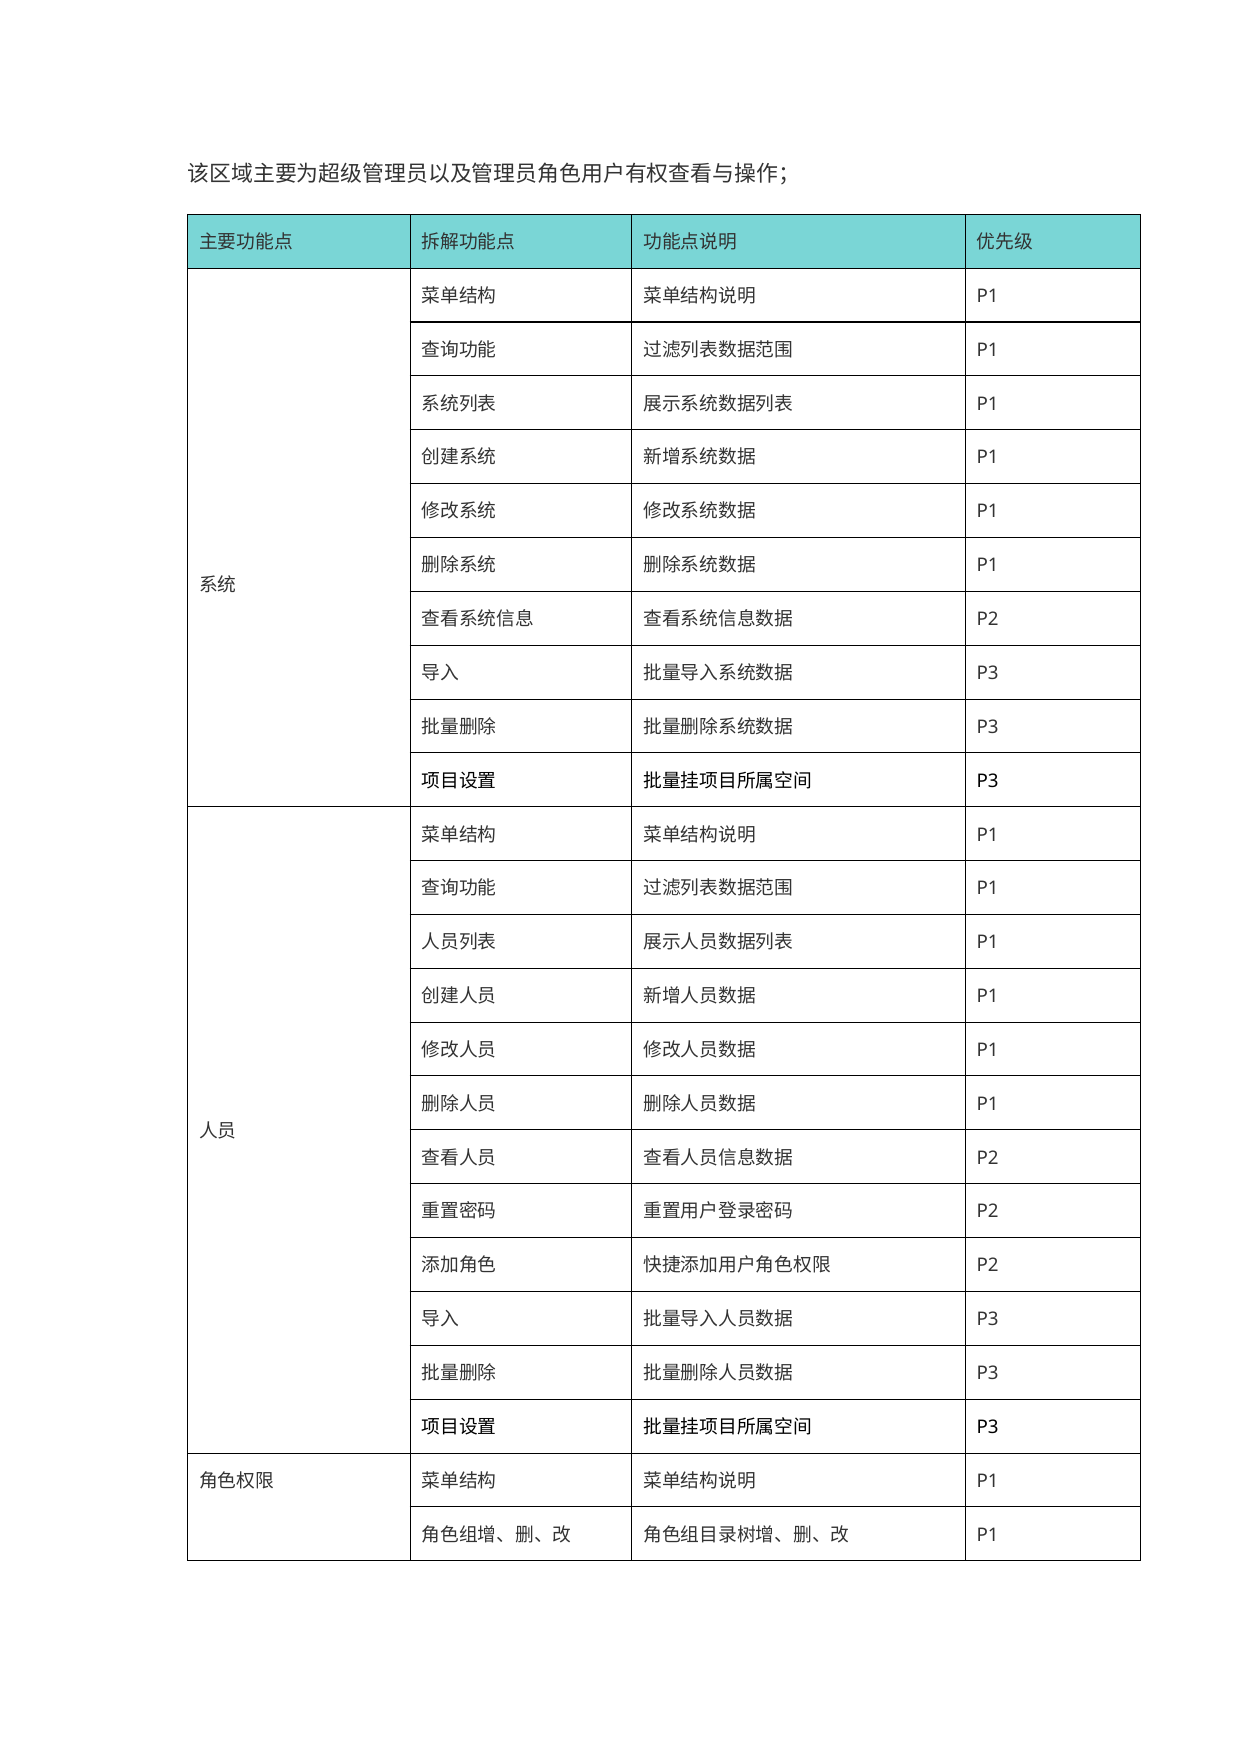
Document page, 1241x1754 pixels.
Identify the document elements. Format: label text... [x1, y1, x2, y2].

table_cell P2 [966, 592, 1140, 644]
table_cell 导入 [411, 1292, 631, 1345]
list 该区域主要为超级管理员以及管理员角色用户有权查看与操作； [187, 151, 1053, 192]
table_cell P1 [966, 861, 1140, 914]
table_cell 项目设置 [411, 1400, 631, 1452]
table_cell 查询功能 [411, 861, 631, 914]
table_cell P1 [966, 484, 1140, 537]
table_cell 过滤列表数据范围 [632, 861, 965, 914]
table_cell P3 [966, 753, 1140, 806]
table_cell P1 [966, 1076, 1140, 1129]
table_cell 批量挂项目所属空间 [632, 1400, 965, 1452]
table_cell 展示系统数据列表 [632, 376, 965, 429]
table_cell P1 [966, 538, 1140, 591]
table_cell P1 [966, 1507, 1140, 1560]
table_cell 添加角色 [411, 1238, 631, 1291]
table_cell 删除系统 [411, 538, 631, 591]
table_cell P3 [966, 700, 1140, 752]
table_cell 新增人员数据 [632, 969, 965, 1022]
table_cell 人员 [188, 807, 410, 1452]
table_cell P3 [966, 1346, 1140, 1398]
table_cell 项目设置 [411, 753, 631, 806]
table_cell 查看人员信息数据 [632, 1130, 965, 1183]
table_cell 角色组目录树增、删、改 [632, 1507, 965, 1560]
table_cell P3 [966, 646, 1140, 698]
table_header 功能点说明 [632, 215, 965, 268]
table_cell 修改人员 [411, 1023, 631, 1075]
table_cell 菜单结构说明 [632, 1454, 965, 1506]
table_cell 导入 [411, 646, 631, 698]
table_cell P1 [966, 1454, 1140, 1506]
table_cell 批量删除人员数据 [632, 1346, 965, 1398]
table_cell 角色权限 [188, 1454, 410, 1560]
table_cell 快捷添加用户角色权限 [632, 1238, 965, 1291]
table_cell 批量挂项目所属空间 [632, 753, 965, 806]
table_cell 修改系统数据 [632, 484, 965, 537]
table_header 优先级 [966, 215, 1140, 268]
table_cell P3 [966, 1400, 1140, 1452]
table_cell 批量删除 [411, 1346, 631, 1398]
table_cell P2 [966, 1238, 1140, 1291]
table_cell 批量导入人员数据 [632, 1292, 965, 1345]
table_cell 创建系统 [411, 430, 631, 483]
table_cell 删除系统数据 [632, 538, 965, 591]
table_cell P1 [966, 915, 1140, 968]
table_cell P2 [966, 1130, 1140, 1183]
table_cell P1 [966, 969, 1140, 1022]
table_cell P1 [966, 807, 1140, 860]
table_cell P1 [966, 430, 1140, 483]
table_cell P2 [966, 1184, 1140, 1237]
table_cell P1 [966, 269, 1140, 321]
table_cell 系统 [188, 269, 410, 806]
table_cell 修改人员数据 [632, 1023, 965, 1075]
table_cell 批量删除 [411, 700, 631, 752]
table_cell P3 [966, 1292, 1140, 1345]
table_cell 查看系统信息数据 [632, 592, 965, 644]
table_cell 查看人员 [411, 1130, 631, 1183]
table_cell 展示人员数据列表 [632, 915, 965, 968]
table_cell 查询功能 [411, 323, 631, 375]
table_cell P1 [966, 1023, 1140, 1075]
table_cell 重置密码 [411, 1184, 631, 1237]
table_cell P1 [966, 376, 1140, 429]
table_cell 修改系统 [411, 484, 631, 537]
table_cell 菜单结构 [411, 807, 631, 860]
table_cell 新增系统数据 [632, 430, 965, 483]
table_cell 过滤列表数据范围 [632, 323, 965, 375]
table_cell 创建人员 [411, 969, 631, 1022]
table_header 拆解功能点 [411, 215, 631, 268]
table_cell 菜单结构说明 [632, 269, 965, 321]
table_cell 删除人员数据 [632, 1076, 965, 1129]
table_cell 角色组增、删、改 [411, 1507, 631, 1560]
table_cell 系统列表 [411, 376, 631, 429]
table_cell 菜单结构说明 [632, 807, 965, 860]
table_cell 菜单结构 [411, 269, 631, 321]
table_cell P1 [966, 323, 1140, 375]
table_cell 重置用户登录密码 [632, 1184, 965, 1237]
table_header 主要功能点 [188, 215, 410, 268]
table_cell 菜单结构 [411, 1454, 631, 1506]
table_cell 人员列表 [411, 915, 631, 968]
table_cell 批量导入系统数据 [632, 646, 965, 698]
table_cell 删除人员 [411, 1076, 631, 1129]
table_cell 批量删除系统数据 [632, 700, 965, 752]
table_cell 查看系统信息 [411, 592, 631, 644]
